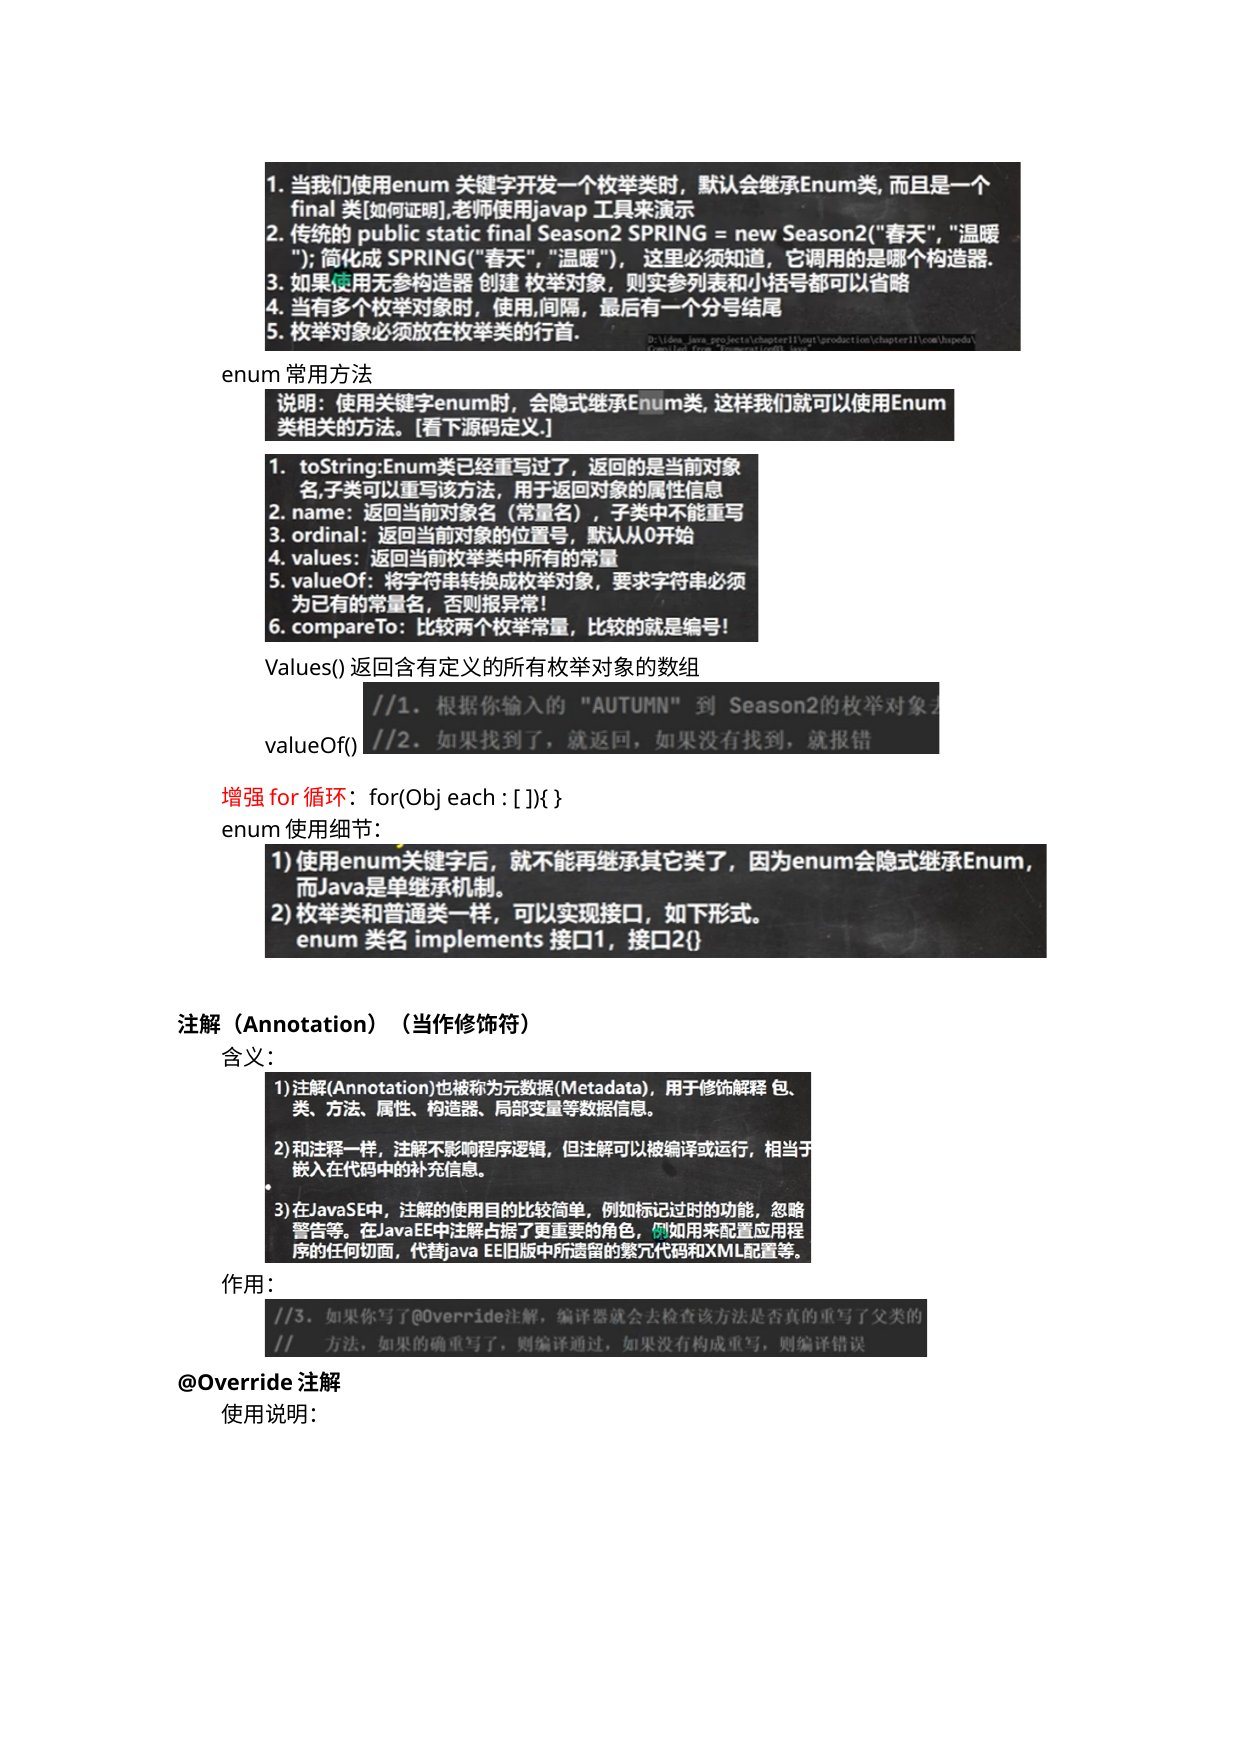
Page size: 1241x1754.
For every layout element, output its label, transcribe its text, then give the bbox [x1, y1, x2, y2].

text 使用说明： [177, 1397, 1063, 1429]
text 注解（Annotation）（当作修饰符） [177, 1007, 1063, 1039]
text @Override注解 [177, 1364, 1063, 1397]
picture [264, 162, 1021, 351]
picture [264, 454, 759, 642]
picture [264, 844, 1047, 958]
text 含义： [177, 1039, 1063, 1072]
text Values() 返回含有定义的所有枚举对象的数组 [177, 649, 1063, 682]
picture [264, 389, 955, 441]
text 作用： [177, 1267, 1063, 1299]
picture [363, 682, 940, 754]
text enum使用细节： [177, 812, 1063, 844]
picture [264, 1072, 812, 1263]
text 增强for循环：for(Obj each : [ ]){ } [177, 779, 1063, 812]
text enum常用方法 [177, 357, 1063, 389]
picture [264, 1299, 928, 1357]
